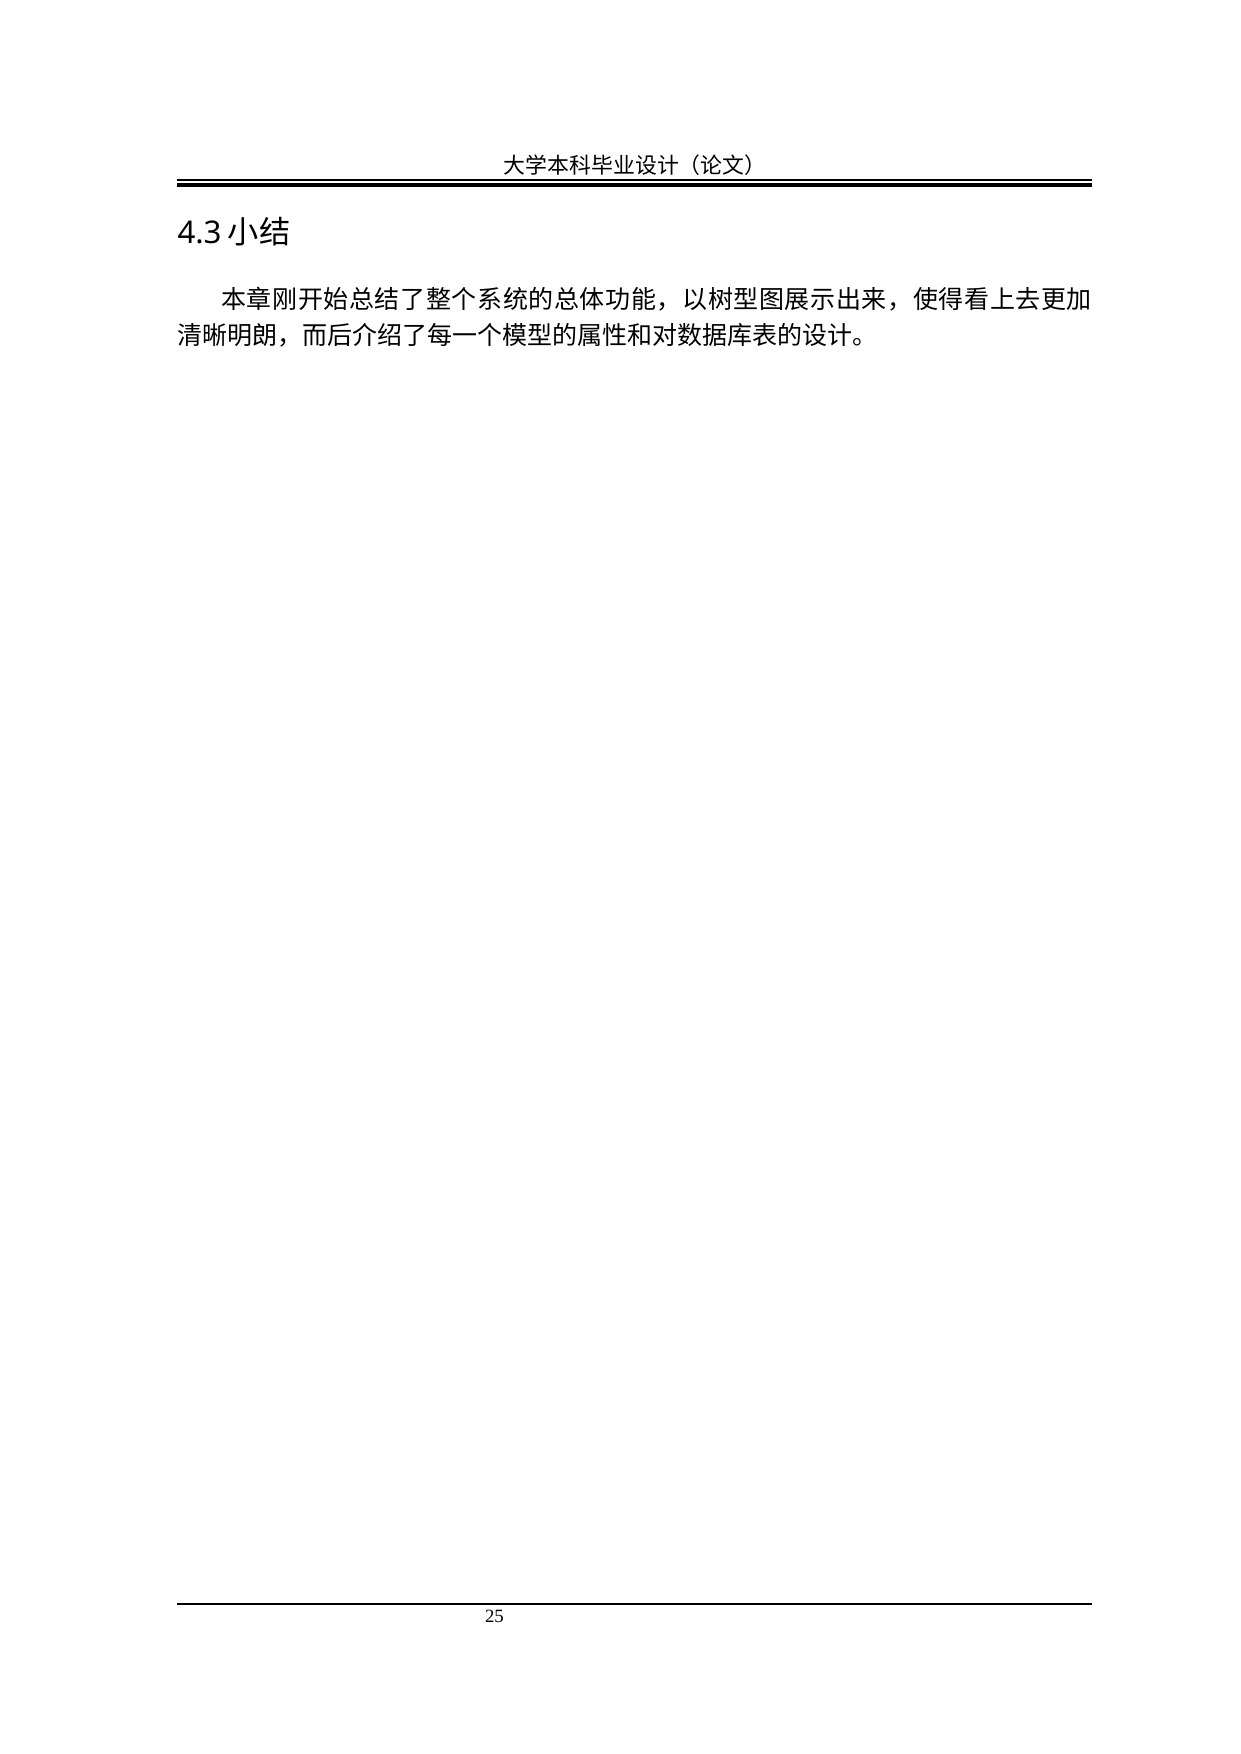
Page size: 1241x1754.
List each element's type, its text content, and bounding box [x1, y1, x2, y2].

text 本章刚开始总结了整个系统的总体功能，以树型图展示出来，使得看上去更加清晰明朗，而后介绍了每一个模型的属性和对数据库表的设计。 [177, 279, 1092, 352]
subtitle 4.3小结 [177, 207, 1092, 252]
